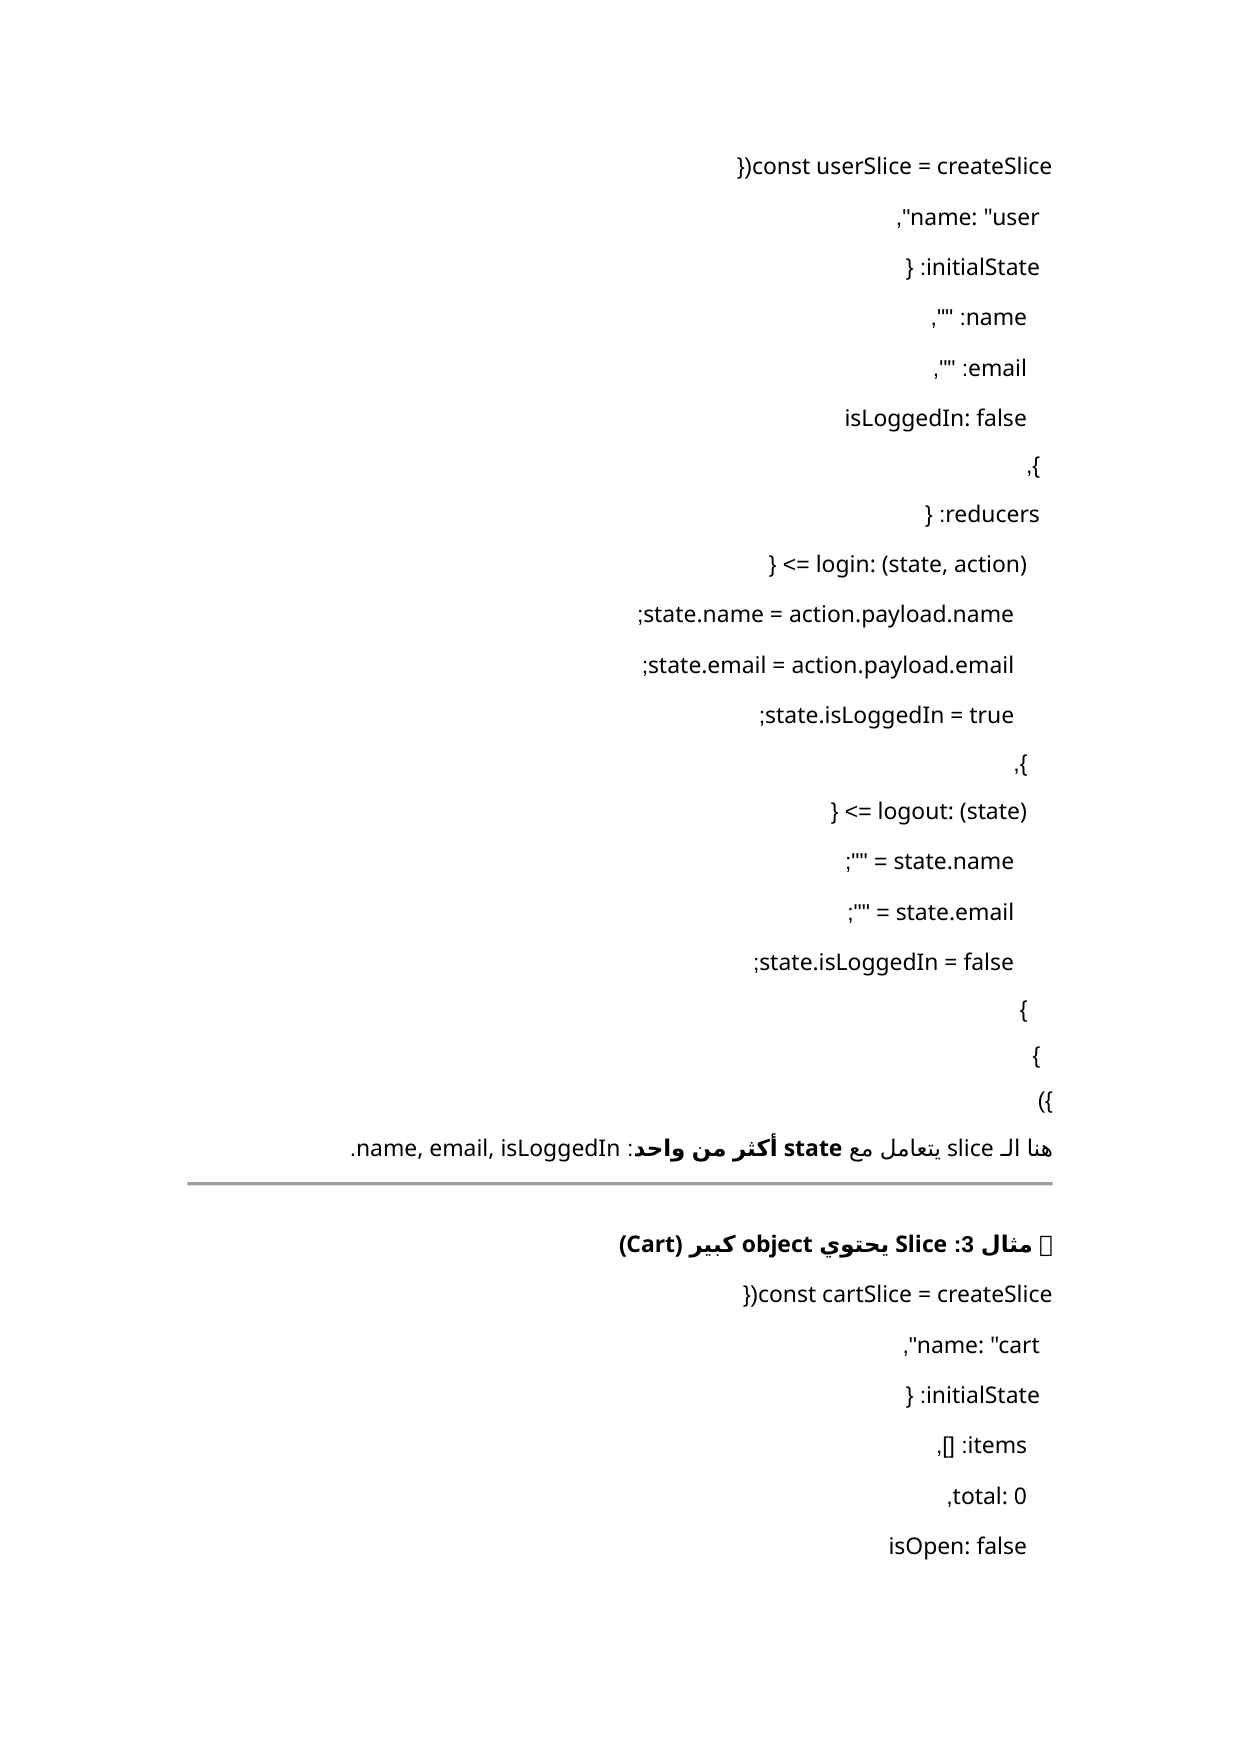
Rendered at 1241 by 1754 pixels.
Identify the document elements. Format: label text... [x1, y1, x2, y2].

text state.isLoggedIn = true; [187, 699, 1053, 731]
text reducers: { [187, 498, 1053, 529]
text initialState: { [187, 251, 1053, 282]
text name: "cart", [187, 1328, 1053, 1360]
text state.name = action.payload.name; [187, 598, 1053, 630]
text logout: (state) => { [187, 795, 1053, 826]
text total: 0, [187, 1480, 1053, 1511]
text login: (state, action) => { [187, 548, 1053, 579]
text const userSlice = createSlice({ [187, 150, 1053, 181]
text initialState: { [187, 1379, 1053, 1410]
text }) [187, 1087, 1053, 1113]
text }, [187, 452, 1053, 479]
text isLoggedIn: false [187, 402, 1053, 433]
text state.email = action.payload.email; [187, 649, 1053, 680]
text ✅ مثال 3: Slice يحتوي object كبير (Cart) [187, 1228, 1053, 1259]
text isOpen: false [187, 1530, 1053, 1561]
text items: [], [187, 1429, 1053, 1461]
text name: "user", [187, 200, 1053, 232]
text state.isLoggedIn = false; [187, 946, 1053, 977]
text هنا الـ slice يتعامل مع state أكثر من واحد: name, email, isLoggedIn. [187, 1132, 1053, 1163]
text email: "", [187, 352, 1053, 383]
text } [187, 996, 1053, 1023]
text } [187, 1042, 1053, 1068]
text name: "", [187, 301, 1053, 332]
text const cartSlice = createSlice({ [187, 1278, 1053, 1309]
text }, [187, 750, 1053, 776]
text state.email = ""; [187, 896, 1053, 927]
text state.name = ""; [187, 845, 1053, 876]
